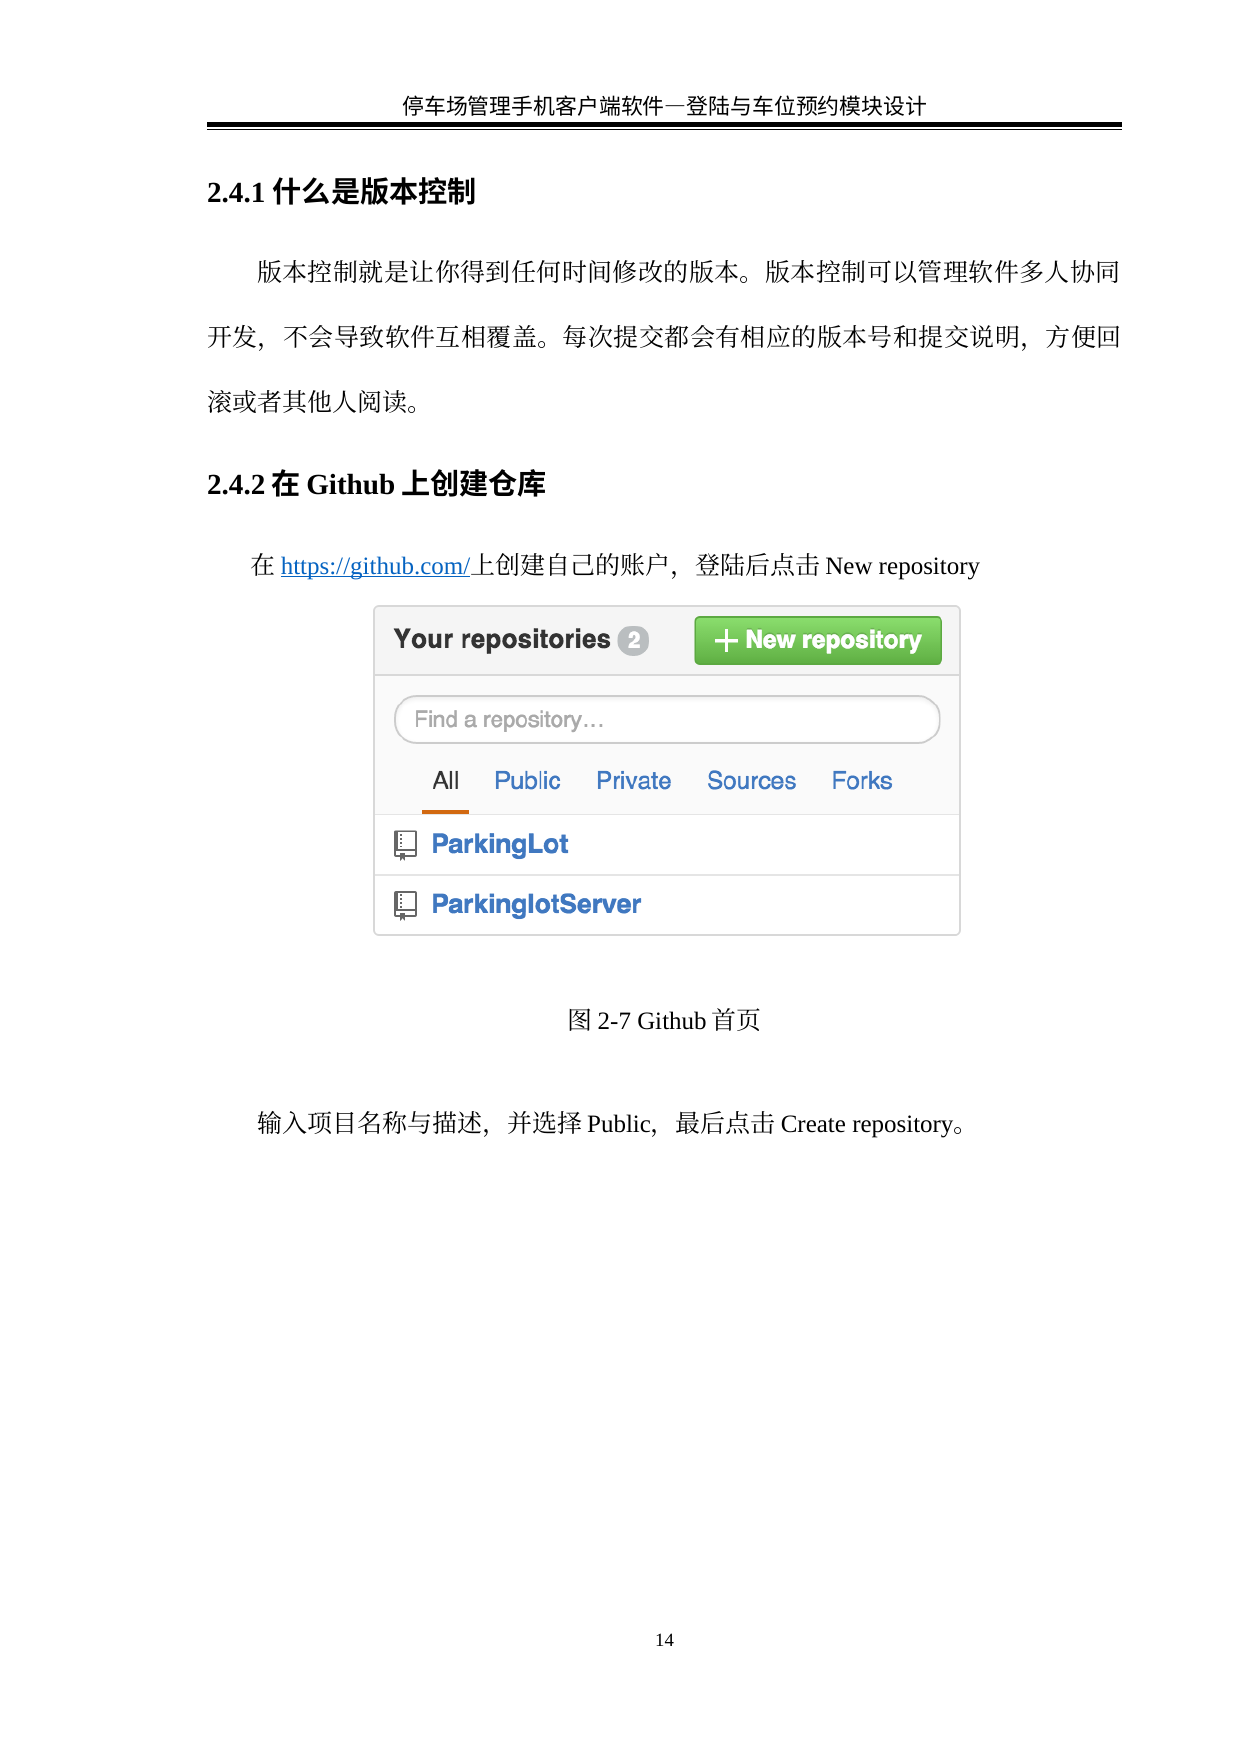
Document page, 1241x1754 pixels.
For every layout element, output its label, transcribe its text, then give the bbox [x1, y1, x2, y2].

text 在https://github.com/上创建自己的账户，登陆后点击New repository [207, 531, 1122, 596]
text 输入项目名称与描述，并选择Public，最后点击Create repository。 [207, 1089, 1122, 1154]
picture [341, 595, 987, 956]
subtitle 2.4.1 什么是版本控制 [207, 157, 1122, 222]
text 图2-7 Github首页 [207, 986, 1122, 1051]
text 版本控制就是让你得到任何时间修改的版本。版本控制可以管理软件多人协同开发，不会导致软件互相覆盖。每次提交都会有相应的版本号和提交说明，方便回滚或者其他人阅读。 [207, 238, 1122, 433]
subtitle 2.4.2在Github上创建仓库 [207, 449, 1122, 514]
